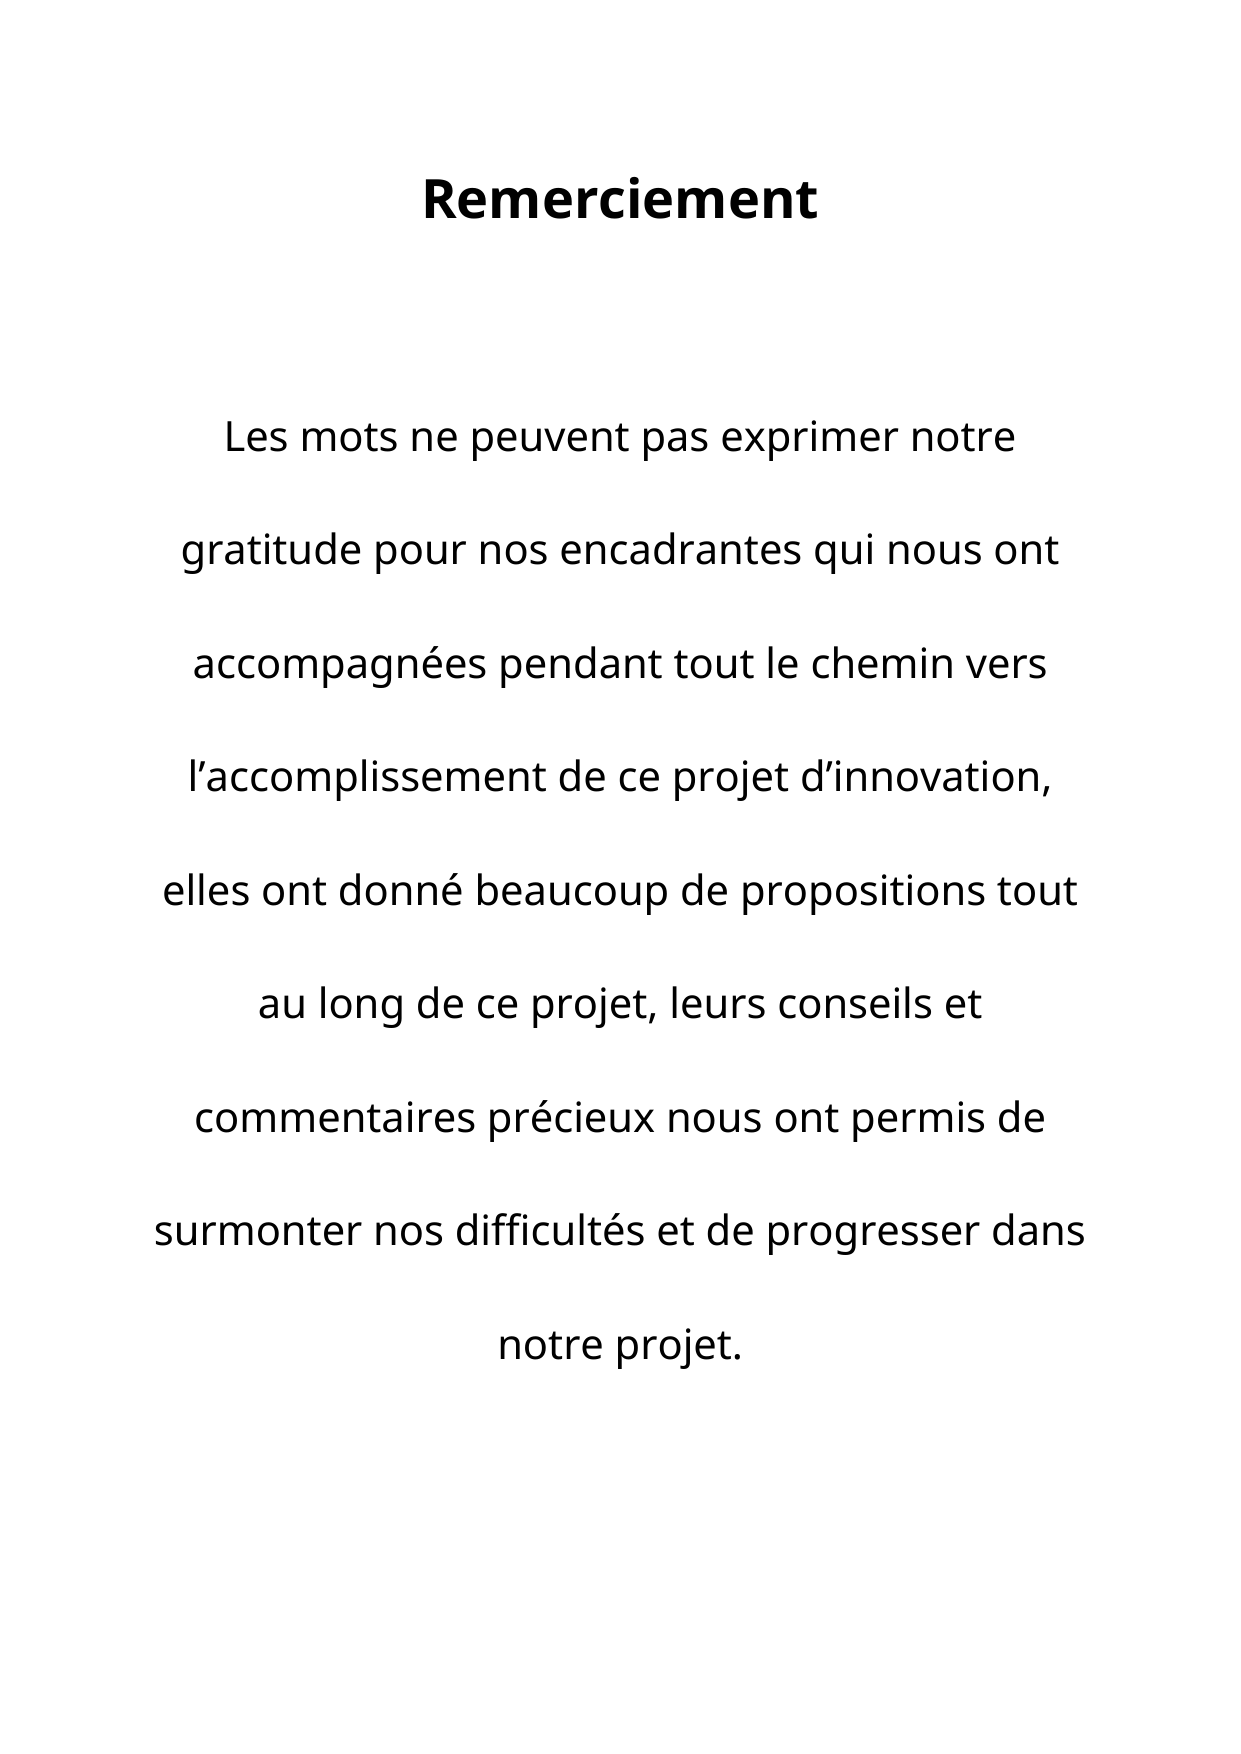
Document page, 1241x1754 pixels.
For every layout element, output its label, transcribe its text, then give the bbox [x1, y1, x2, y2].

text Les mots ne peuvent pas exprimer notre gratitude pour nos encadrantes qui nous ont accompagnées pendant tout le chemin vers l’accomplissement de ce projet d’innovation, elles ont donné beaucoup de propositions tout au long de ce projet, leurs conseils et commentaires précieux nous ont permis de surmonter nos difficultés et de progresser dans notre projet. [148, 406, 1093, 1371]
text Remerciement [148, 160, 1093, 234]
